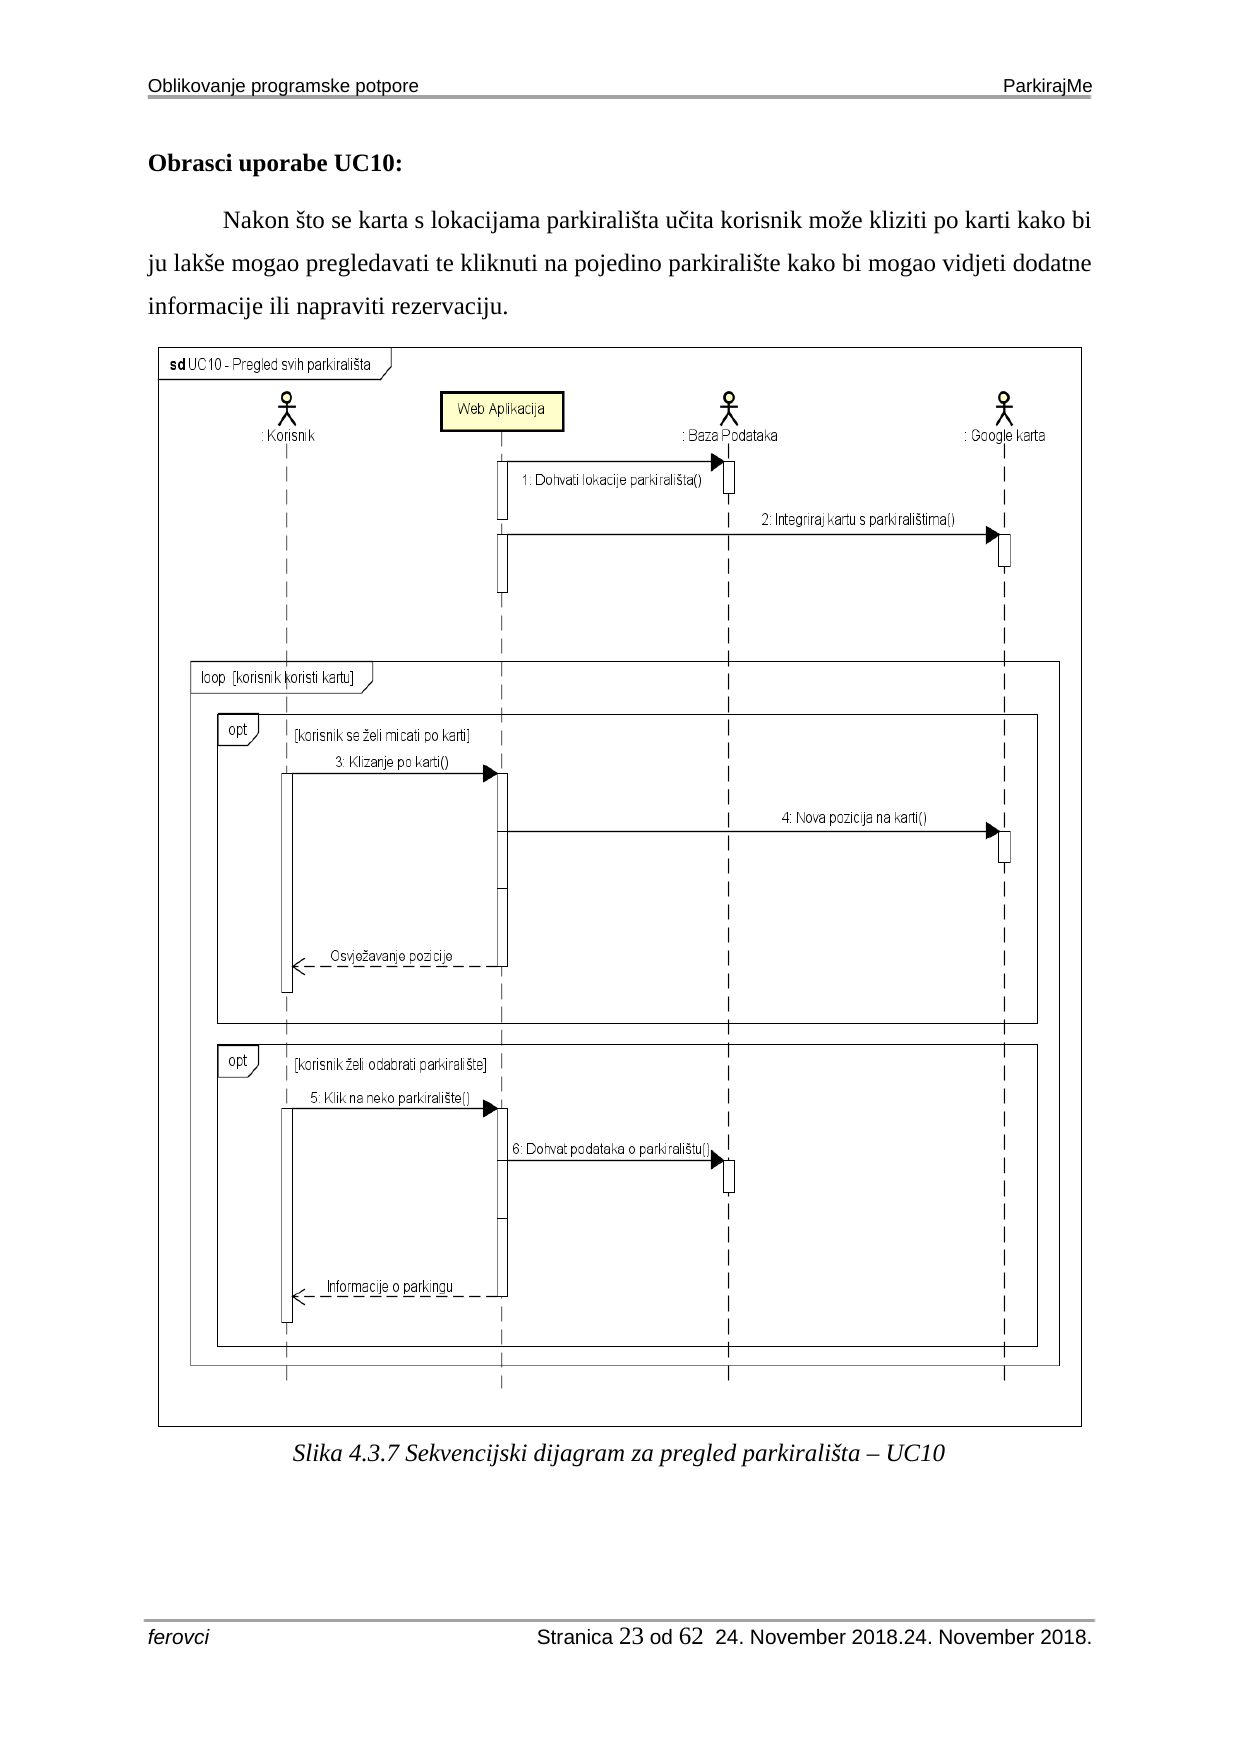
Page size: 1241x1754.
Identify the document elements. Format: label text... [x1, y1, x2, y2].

text Obrasci uporabe UC10: [148, 148, 1093, 176]
picture [147, 95, 1092, 99]
picture [147, 334, 1092, 1438]
text Slika 4.3.7 Sekvencijski dijagram za pregled parkirališta – UC10 [148, 1438, 1093, 1466]
text Nakon što se karta s lokacijama parkirališta učita korisnik može kliziti po karti kako bi ju lakše mogao pregledavati te kliknuti na pojedino parkiralište kako bi mogao vidjeti dodatne informacije ili napraviti rezervaciju. [148, 205, 1093, 320]
